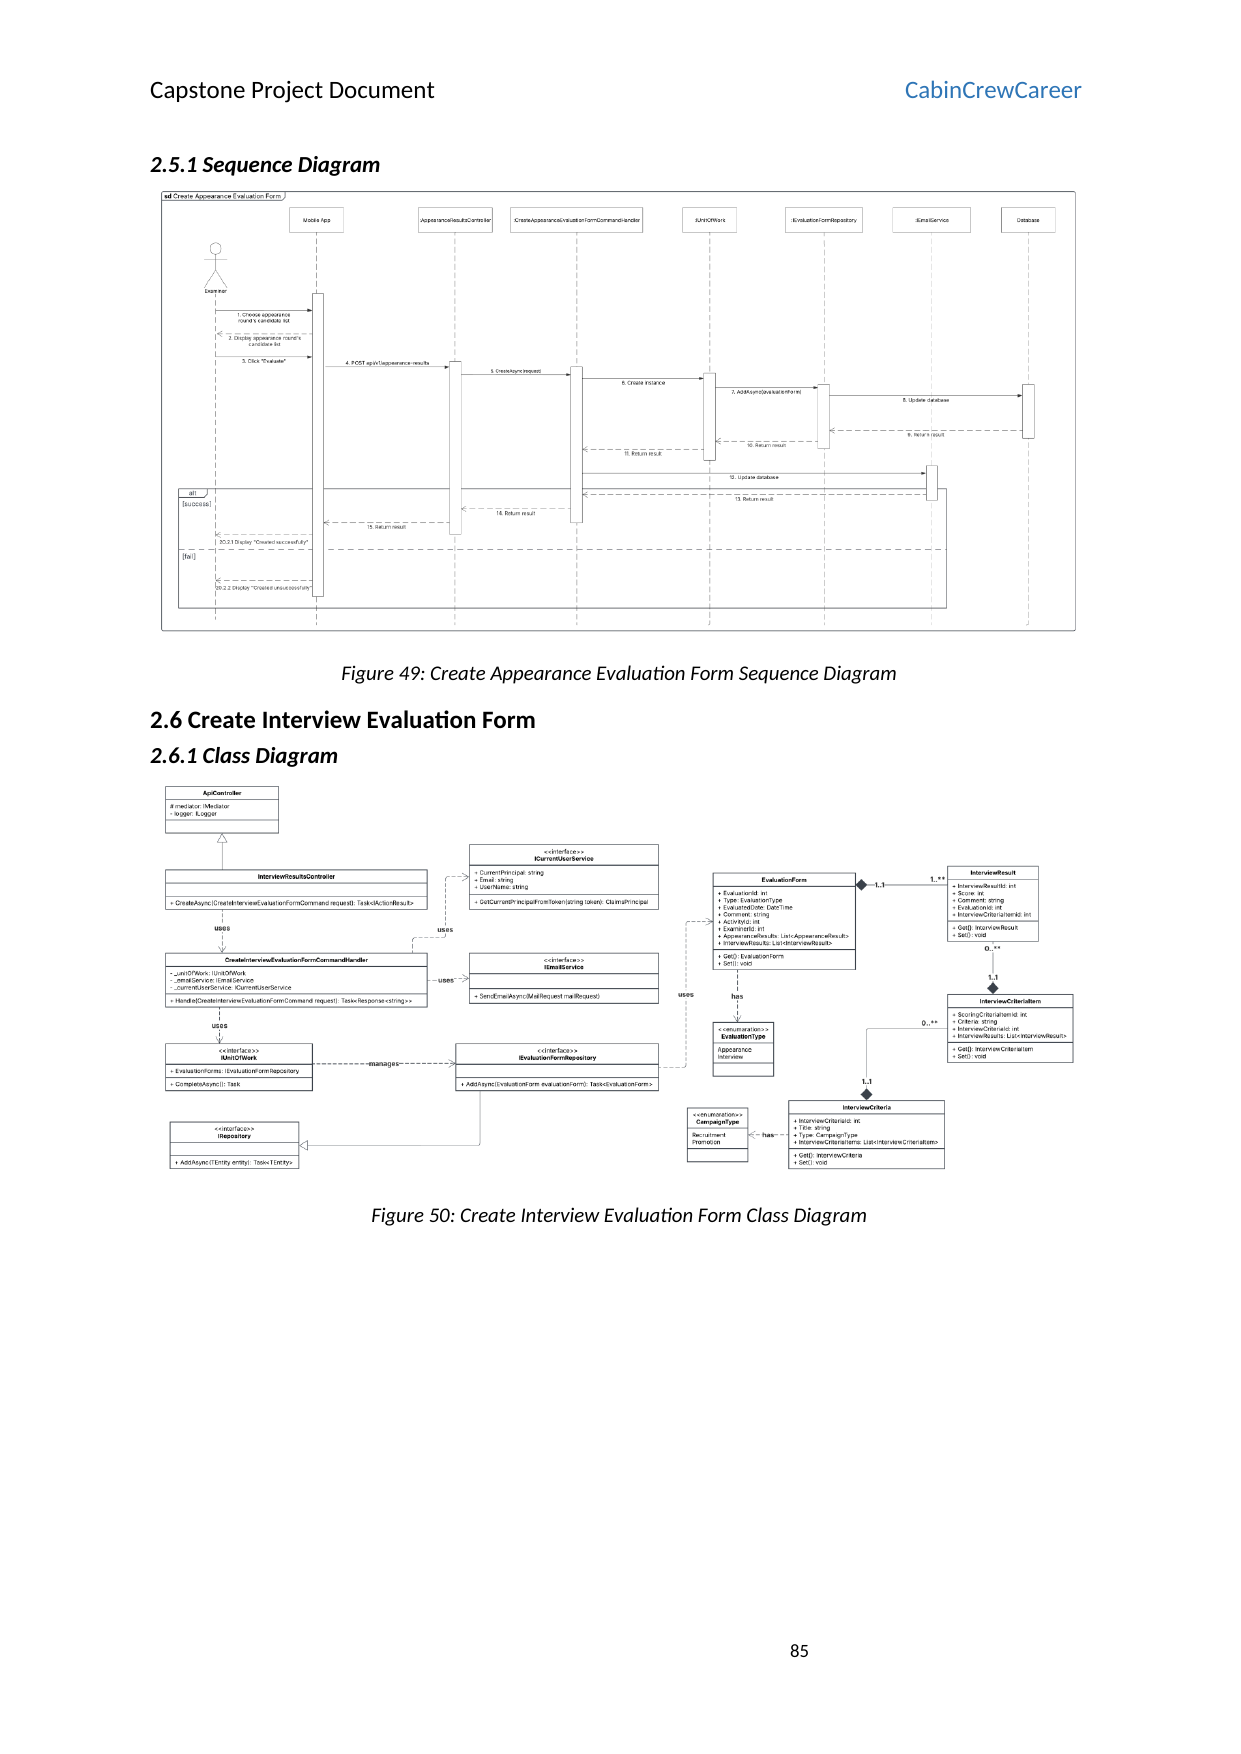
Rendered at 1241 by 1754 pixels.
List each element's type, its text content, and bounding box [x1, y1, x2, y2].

subtitle 2.5.1 Sequence Diagram [150, 150, 1090, 178]
subtitle 2.6 Create Interview Evaluation Form [150, 704, 1090, 735]
text Figure 50: Create Interview Evaluation Form Class Diagram [150, 1202, 1090, 1228]
picture [150, 180, 1086, 642]
picture [150, 771, 1088, 1184]
subtitle 2.6.1 Class Diagram [150, 742, 1090, 770]
text Figure 49: Create Appearance Evaluation Form Sequence Diagram [150, 661, 1090, 686]
